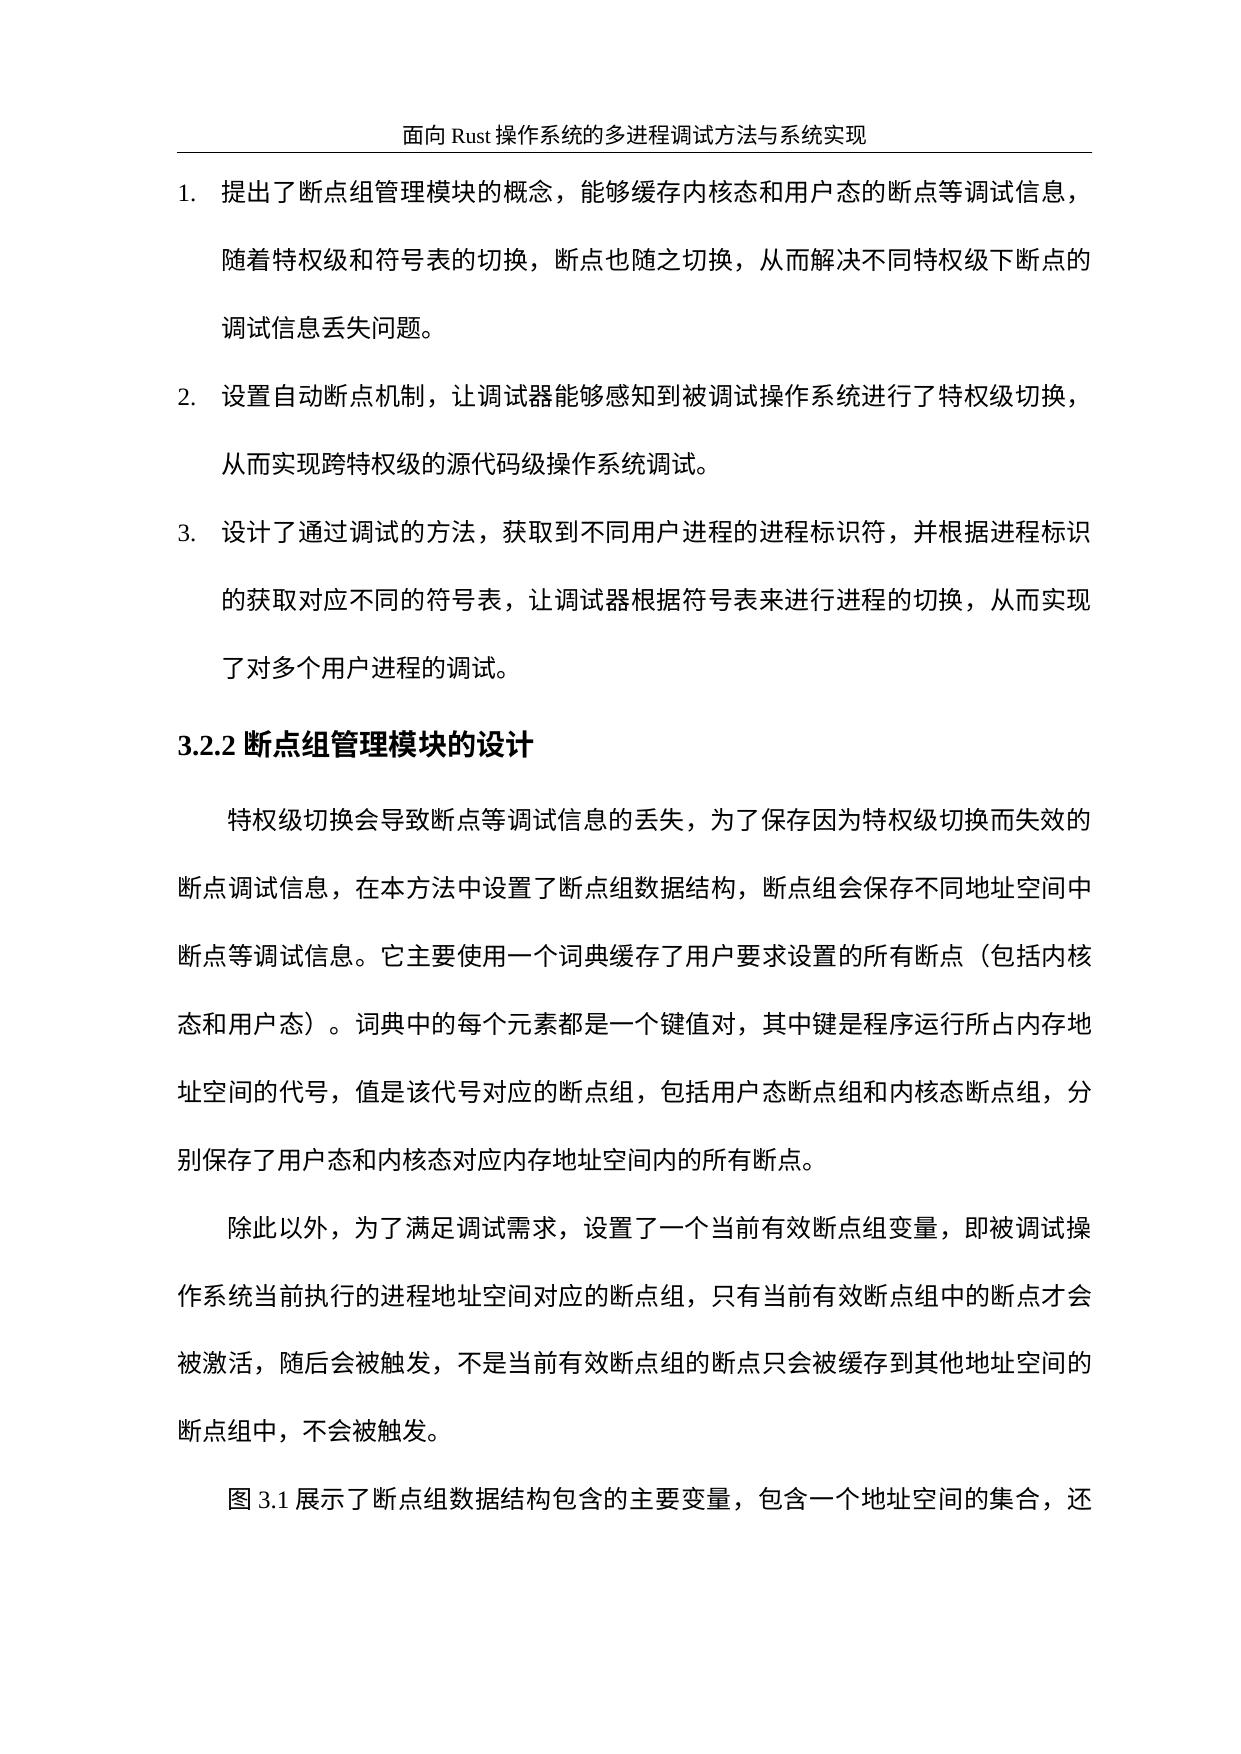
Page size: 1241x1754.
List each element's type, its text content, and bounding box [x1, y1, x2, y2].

subtitle 断点组管理模块的设计 [177, 708, 1092, 776]
list 提出了断点组管理模块的概念，能够缓存内核态和用户态的断点等调试信息，随着特权级和符号表的切换，断点也随之切换，从而解决不同特权级下断点的调试信息丢失问题。 [177, 157, 1092, 361]
text 除此以外，为了满足调试需求，设置了一个当前有效断点组变量，即被调试操作系统当前执行的进程地址空间对应的断点组，只有当前有效断点组中的断点才会被激活，随后会被触发，不是当前有效断点组的断点只会被缓存到其他地址空间的断点组中，不会被触发。 [177, 1192, 1092, 1464]
list 设计了通过调试的方法，获取到不同用户进程的进程标识符，并根据进程标识的获取对应不同的符号表，让调试器根据符号表来进行进程的切换，从而实现了对多个用户进程的调试。 [177, 496, 1092, 700]
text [177, 1464, 1092, 1532]
text 特权级切换会导致断点等调试信息的丢失，为了保存因为特权级切换而失效的断点调试信息，在本方法中设置了断点组数据结构，断点组会保存不同地址空间中断点等调试信息。它主要使用一个词典缓存了用户要求设置的所有断点（包括内核态和用户态）。词典中的每个元素都是一个键值对，其中键是程序运行所占内存地址空间的代号，值是该代号对应的断点组，包括用户态断点组和内核态断点组，分别保存了用户态和内核态对应内存地址空间内的所有断点。 [177, 785, 1092, 1192]
list 设置自动断点机制，让调试器能够感知到被调试操作系统进行了特权级切换，从而实现跨特权级的源代码级操作系统调试。 [177, 361, 1092, 496]
